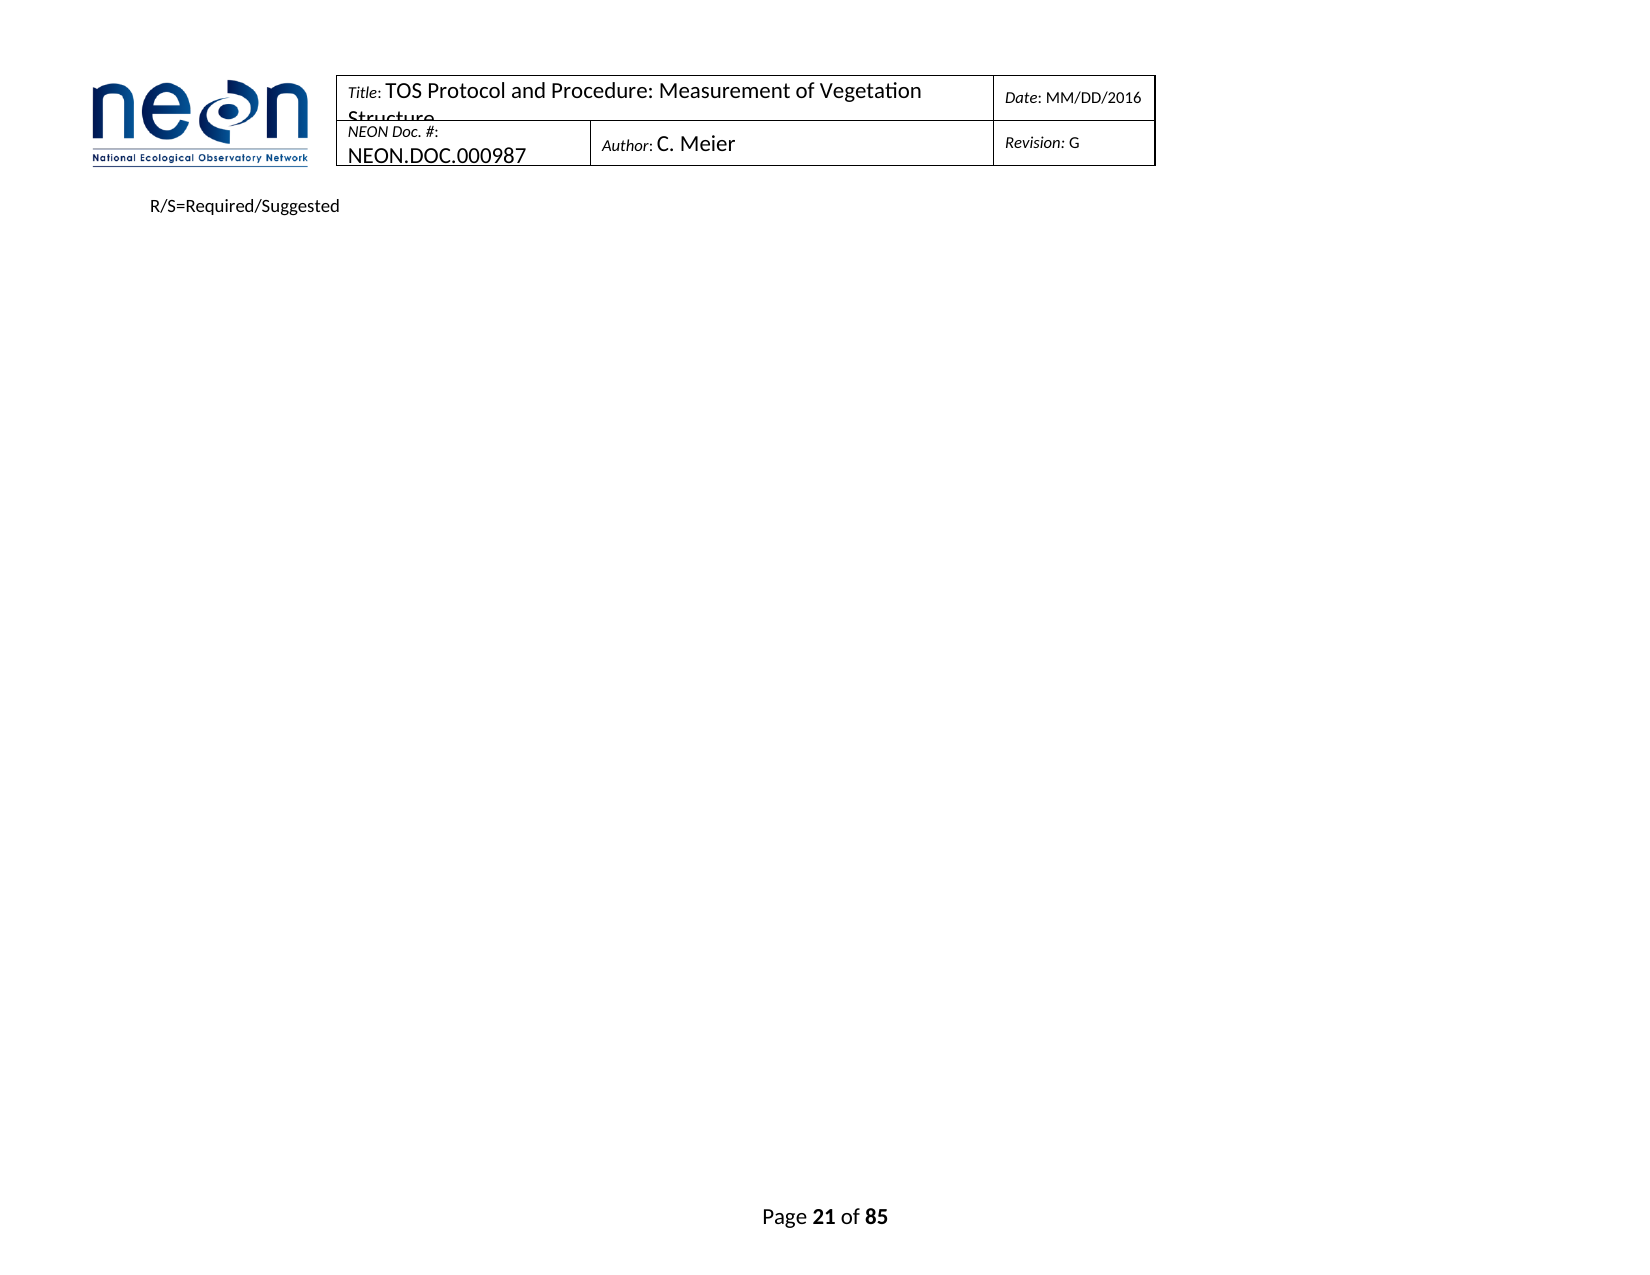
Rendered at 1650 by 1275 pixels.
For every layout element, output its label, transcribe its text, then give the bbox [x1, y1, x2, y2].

picture [77, 61, 308, 179]
text R/S=Required/Suggested [150, 194, 1500, 217]
